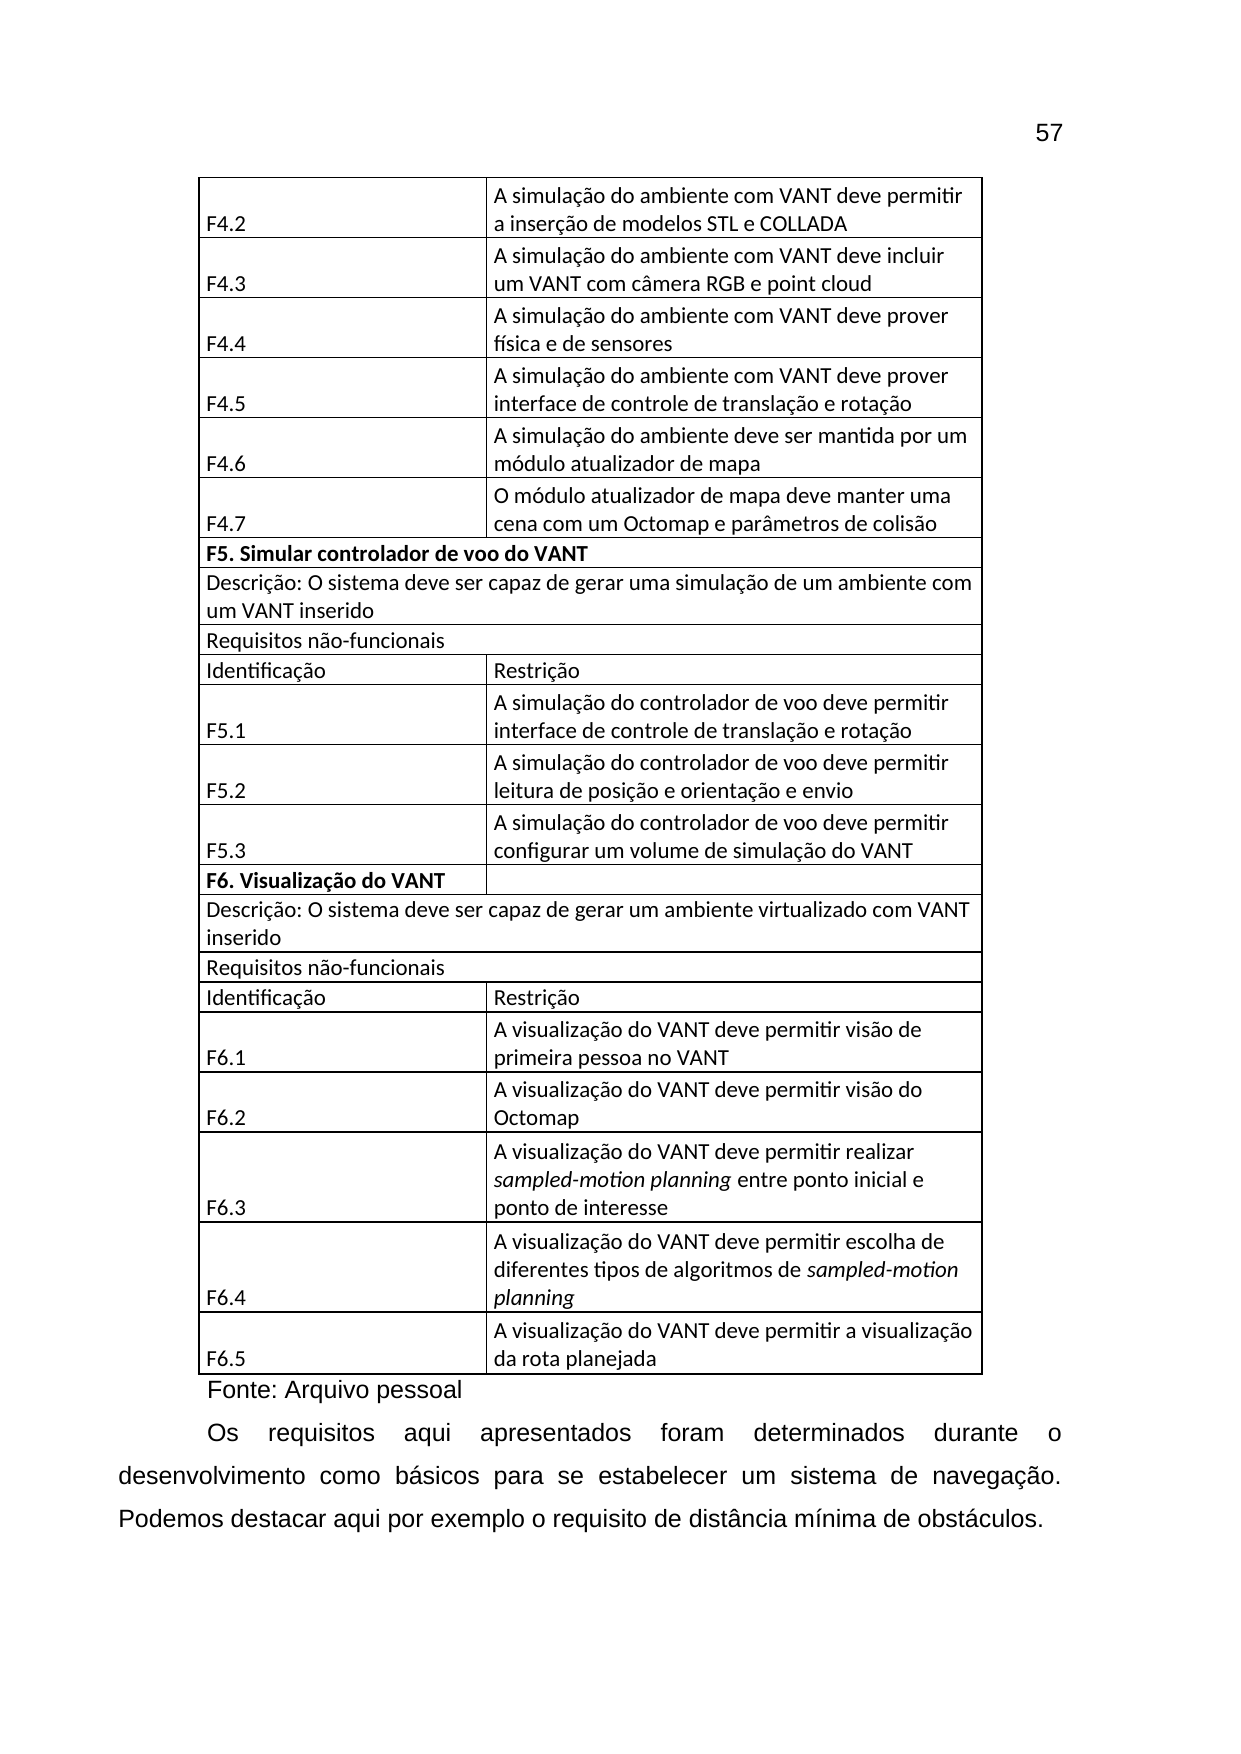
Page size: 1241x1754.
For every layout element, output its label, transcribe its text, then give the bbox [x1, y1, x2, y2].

table_cell A simulação do ambiente com VANT deve prover interface de controle de translação e rotação [487, 358, 981, 417]
text Os requisitos aqui apresentados foram determinados durante o desenvolvimento como básicos para se estabelecer um sistema de navegação. Podemos destacar aqui por exemplo o requisito de distância mínima de obstáculos. [118, 1418, 1063, 1533]
table_cell Requisitos não-funcionais [200, 625, 981, 654]
table_cell A visualização do VANT deve permitir escolha de diferentes tipos de algoritmos de sampled-motion planning [487, 1223, 981, 1311]
table_cell F5.3 [200, 805, 486, 864]
table_cell F4.7 [200, 478, 486, 537]
table_cell F5.1 [200, 685, 486, 744]
table_cell F6.2 [200, 1073, 486, 1131]
table_cell F5. Simular controlador de voo do VANT [200, 538, 981, 567]
table_cell F4.3 [200, 238, 486, 297]
table_cell F4.4 [200, 298, 486, 357]
table_cell F6.5 [200, 1313, 486, 1373]
table_cell Requisitos não-funcionais [200, 953, 981, 981]
table_cell F5.2 [200, 745, 486, 804]
table_cell A visualização do VANT deve permitir realizar sampled-motion planning entre ponto inicial e ponto de interesse [487, 1133, 981, 1221]
table_cell Restrição [487, 983, 981, 1011]
table_cell A visualização do VANT deve permitir visão do Octomap [487, 1073, 981, 1131]
table_cell F4.5 [200, 358, 486, 417]
table_cell F6.1 [200, 1013, 486, 1071]
table_cell O módulo atualizador de mapa deve manter uma cena com um Octomap e parâmetros de colisão [487, 478, 981, 537]
table_cell A simulação do controlador de voo deve permitir leitura de posição e orientação e envio [487, 745, 981, 804]
table_cell F4.6 [200, 418, 486, 477]
table_cell A simulação do ambiente com VANT deve permitir a inserção de modelos STL e COLLADA [487, 178, 981, 237]
table_cell A visualização do VANT deve permitir a visualização da rota planejada [487, 1313, 981, 1373]
table_cell F6.3 [200, 1133, 486, 1221]
table_cell A simulação do ambiente com VANT deve prover física e de sensores [487, 298, 981, 357]
table_cell F6.4 [200, 1223, 486, 1311]
table_cell F6. Visualização do VANT [200, 865, 486, 894]
table_cell Descrição: O sistema deve ser capaz de gerar uma simulação de um ambiente com um VANT inserido [200, 568, 981, 624]
table_cell Identificação [200, 655, 486, 684]
table_cell F4.2 [200, 178, 486, 237]
table_cell A simulação do ambiente com VANT deve incluir um VANT com câmera RGB e point cloud [487, 238, 981, 297]
table_cell A simulação do controlador de voo deve permitir interface de controle de translação e rotação [487, 685, 981, 744]
text Fonte: Arquivo pessoal [118, 1375, 1063, 1403]
table_cell Restrição [487, 655, 981, 684]
table_cell A visualização do VANT deve permitir visão de primeira pessoa no VANT [487, 1013, 981, 1071]
table_cell Identificação [200, 983, 486, 1011]
table_cell A simulação do controlador de voo deve permitir configurar um volume de simulação do VANT [487, 805, 981, 864]
table_cell [487, 865, 981, 894]
table_cell A simulação do ambiente deve ser mantida por um módulo atualizador de mapa [487, 418, 981, 477]
table_cell Descrição: O sistema deve ser capaz de gerar um ambiente virtualizado com VANT inserido [200, 895, 981, 951]
